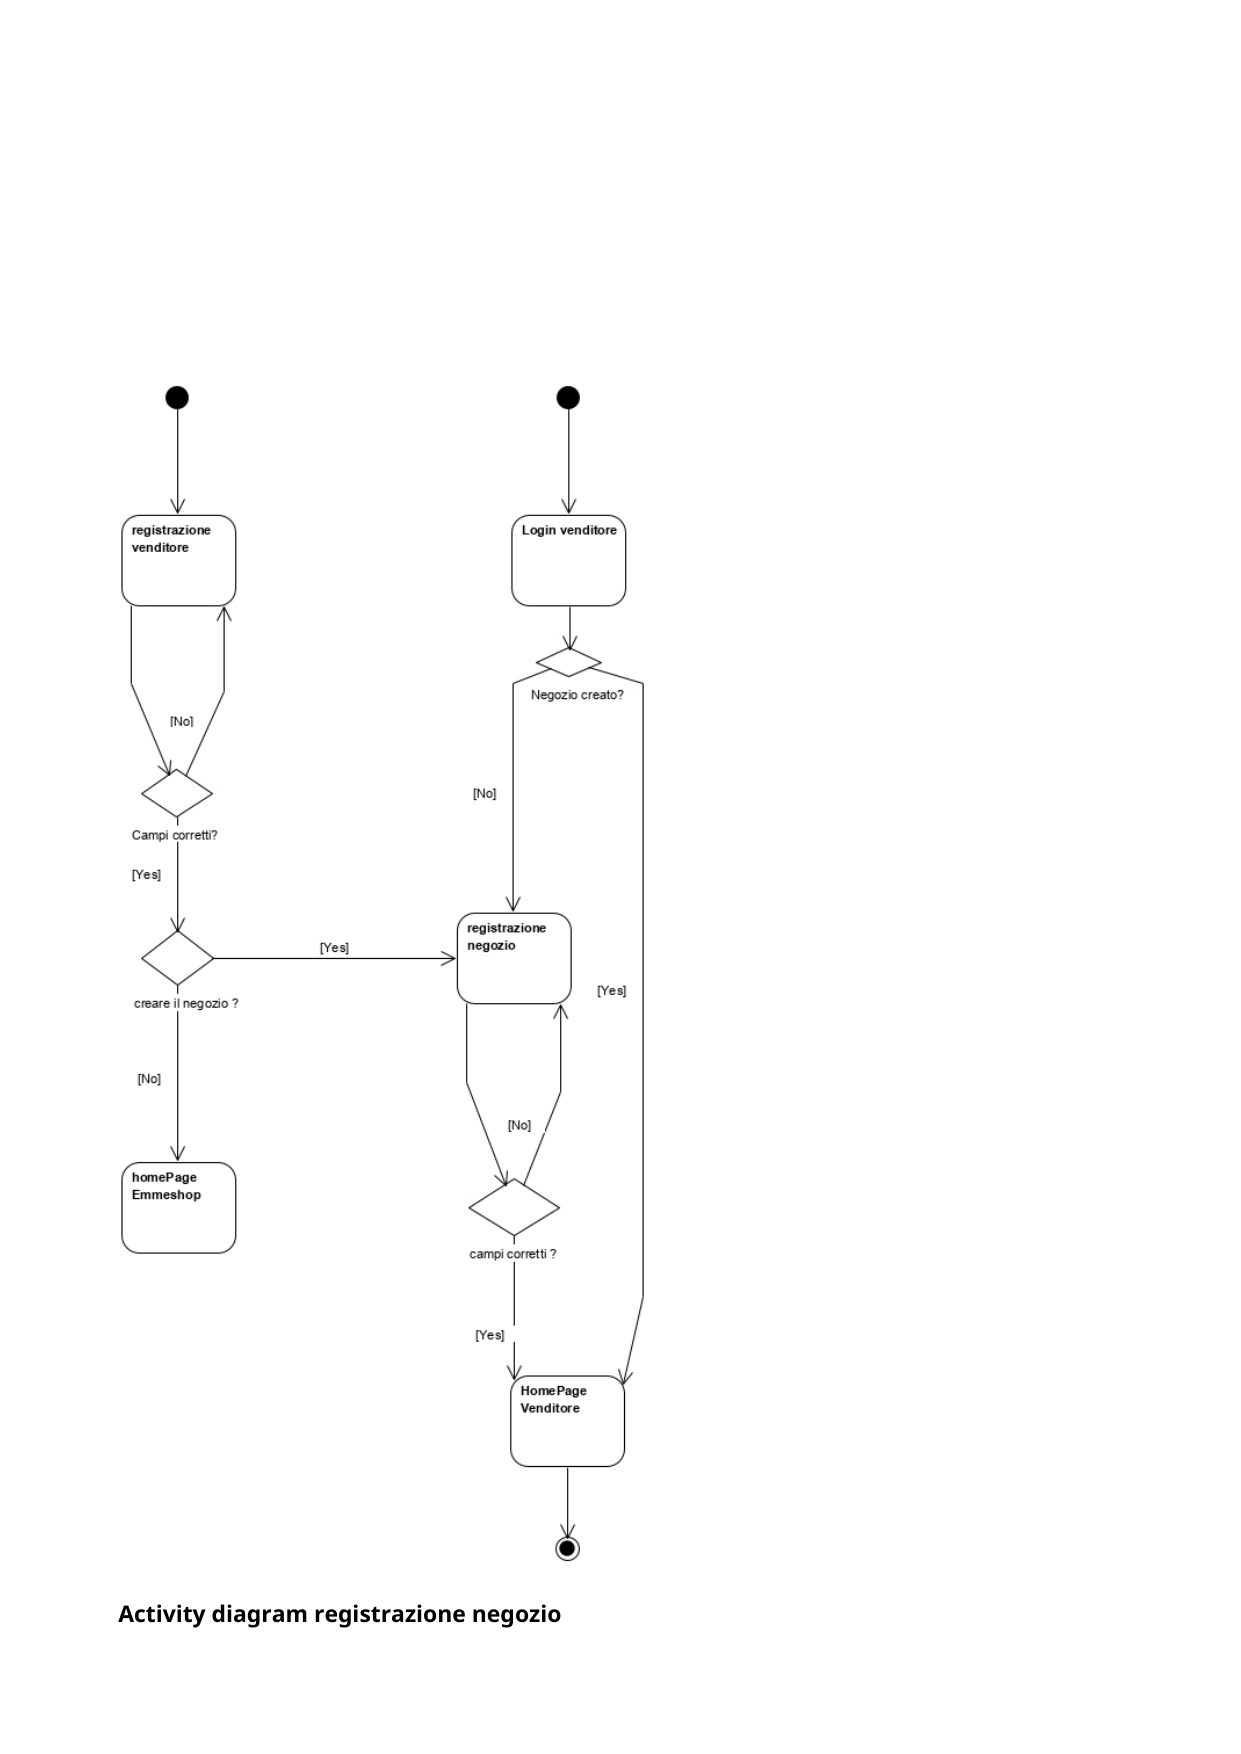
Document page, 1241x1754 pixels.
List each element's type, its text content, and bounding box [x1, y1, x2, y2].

picture [118, 349, 1043, 1579]
text Activity diagram registrazione negozio [118, 1598, 1122, 1629]
